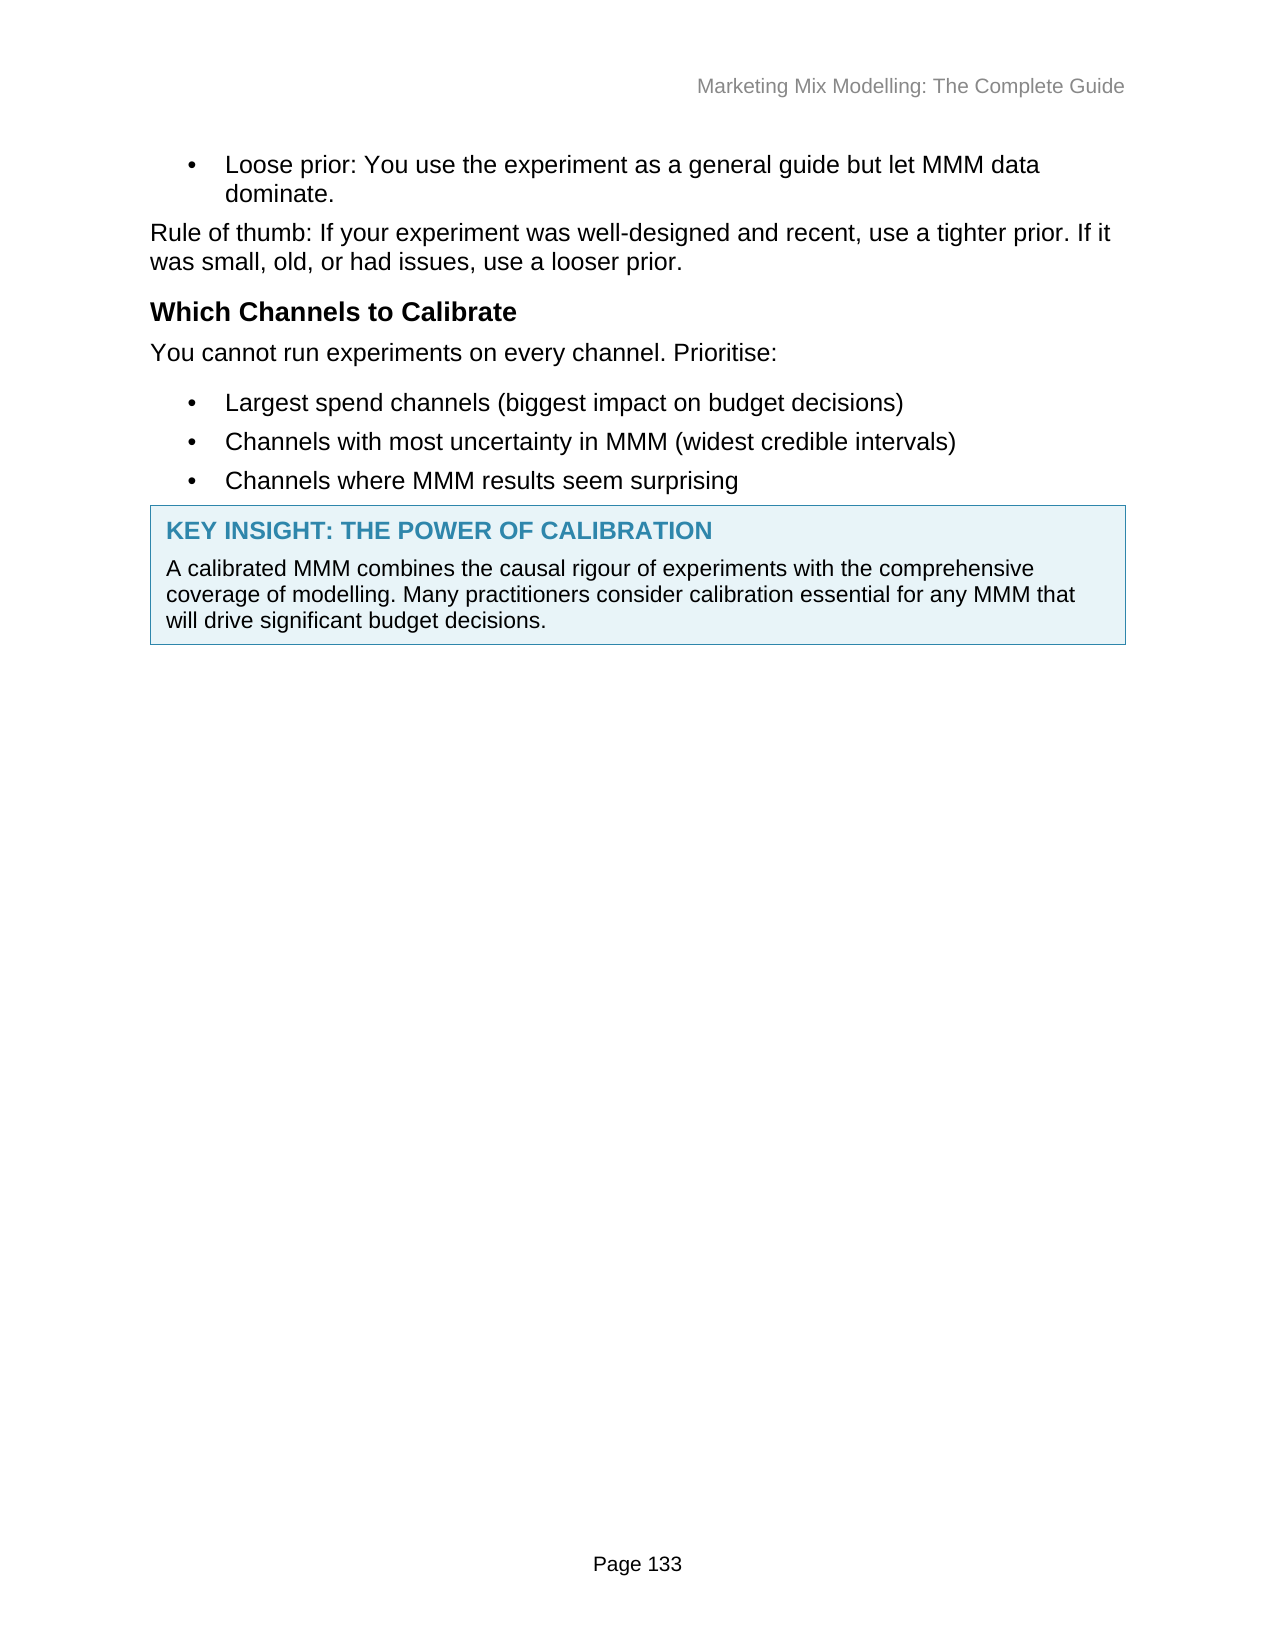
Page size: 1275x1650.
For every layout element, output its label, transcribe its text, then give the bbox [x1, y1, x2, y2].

list Channels with most uncertainty in MMM (widest credible intervals) [187, 427, 1125, 455]
table_header KEY INSIGHT: THE POWER OF CALIBRATION A calibrated MMM combines the causal rigour of experiments with the comprehensive coverage of modelling. Many practitioners consider calibration essential for any MMM that will drive significant budget decisions. [151, 506, 1125, 644]
text You cannot run experiments on every channel. Prioritise: [150, 338, 1125, 367]
list Channels where MMM results seem surprising [187, 466, 1125, 494]
list Largest spend channels (biggest impact on budget decisions) [187, 387, 1125, 416]
subtitle Which Channels to Calibrate [150, 296, 1125, 327]
text Rule of thumb: If your experiment was well-designed and recent, use a tighter prior. If it was small, old, or had issues, use a looser prior. [150, 218, 1125, 275]
list Loose prior: You use the experiment as a general guide but let MMM data dominate. [187, 150, 1125, 207]
